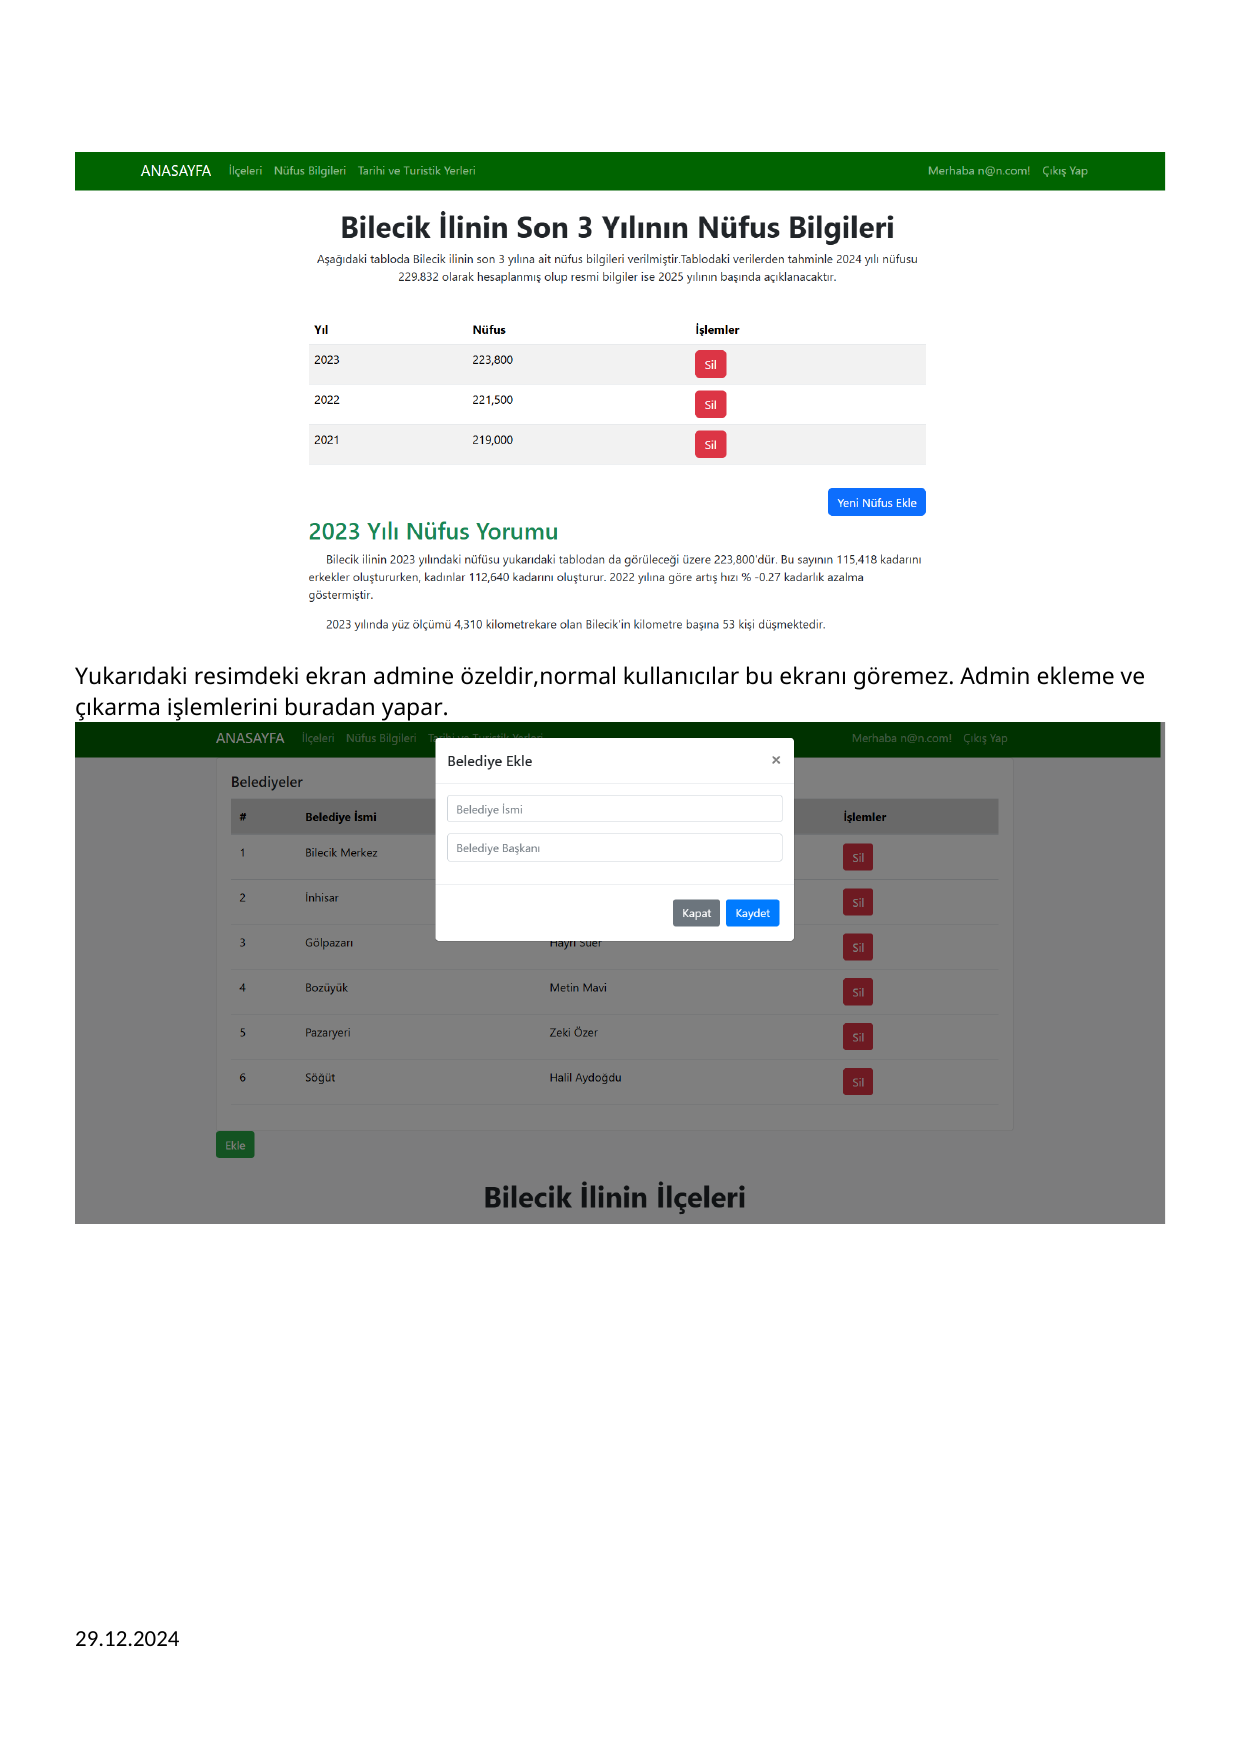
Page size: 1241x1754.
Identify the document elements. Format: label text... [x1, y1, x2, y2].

picture [75, 152, 1166, 641]
picture [75, 722, 1166, 1224]
text Yukarıdaki resimdeki ekran admine özeldir,normal kullanıcılar bu ekranı göremez. Admin ekleme ve çıkarma işlemlerini buradan yapar. [75, 659, 1165, 722]
